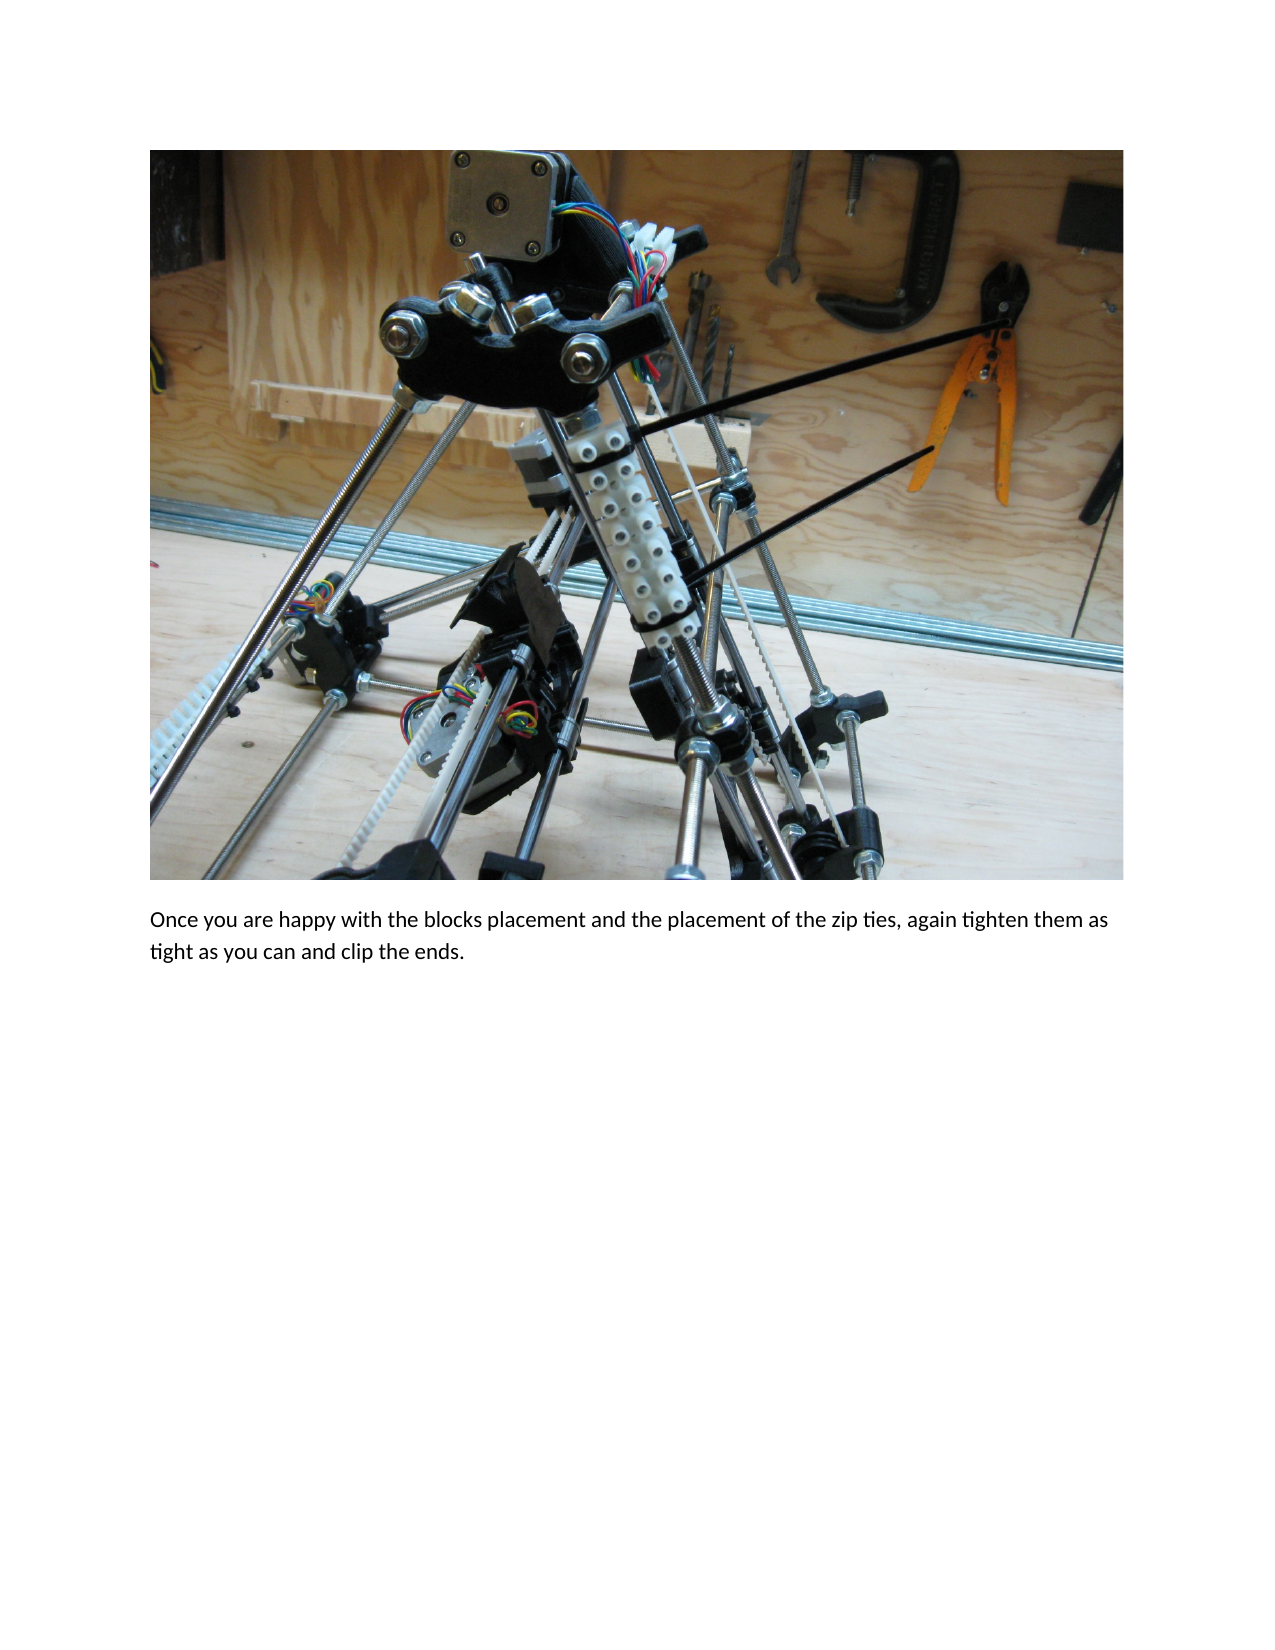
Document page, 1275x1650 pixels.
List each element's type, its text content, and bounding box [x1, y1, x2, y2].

text Once you are happy with the blocks placement and the placement of the zip ties, again tighten them as tight as you can and clip the ends. [150, 905, 1125, 965]
picture [150, 150, 1124, 880]
